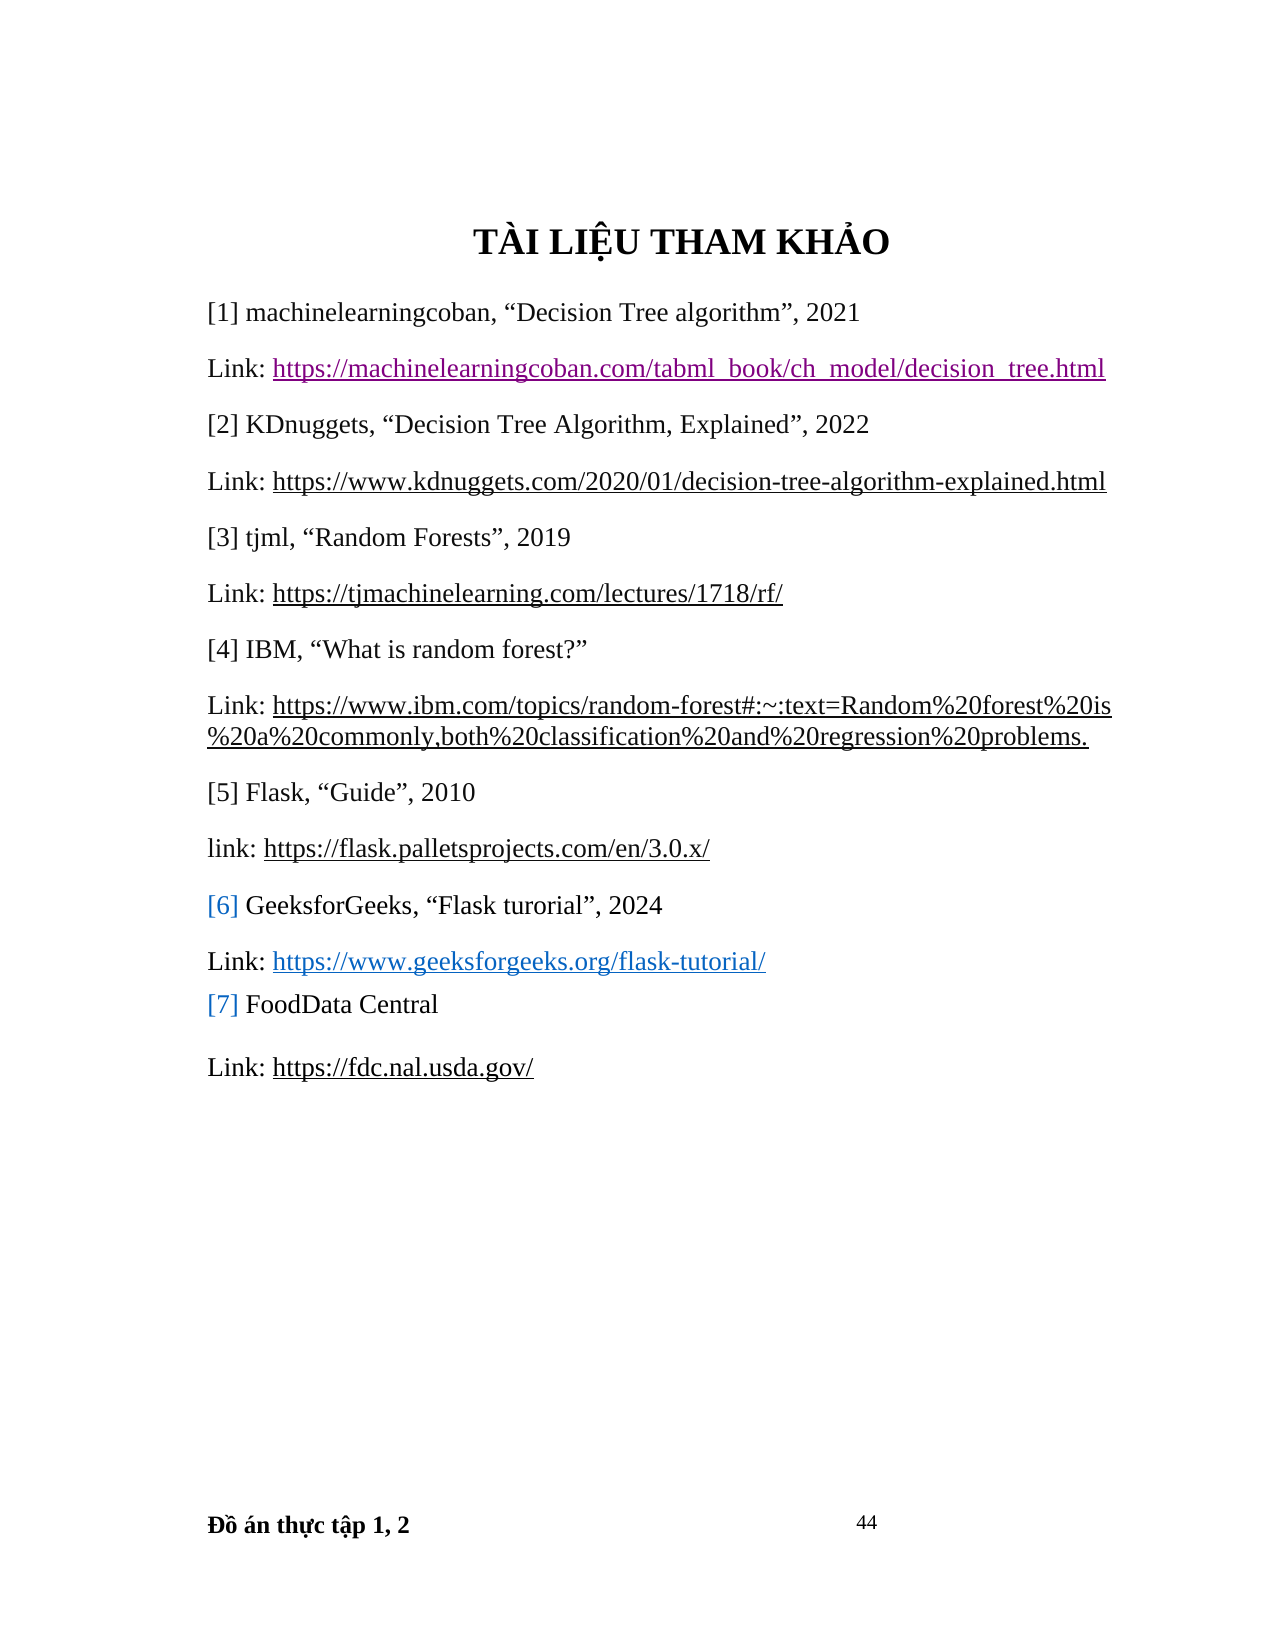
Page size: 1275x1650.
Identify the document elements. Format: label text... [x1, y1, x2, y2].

list Link: https://www.ibm.com/topics/random-forest#:~:text=Random%20forest%20is%20a%20commonly,both%20classification%20and%20regression%20problems. [207, 689, 1156, 751]
list KDnuggets, “Decision Tree Algorithm, Explained”, 2022 [207, 408, 1156, 439]
list Link: https://www.kdnuggets.com/2020/01/decision-tree-algorithm-explained.html [207, 464, 1156, 496]
list Flask, “Guide”, 2010 [207, 776, 1156, 808]
list Link: https://fdc.nal.usda.gov/ [207, 1051, 1156, 1082]
list IBM, “What is random forest?” [207, 633, 1156, 664]
list Link: https://machinelearningcoban.com/tabml_book/ch_model/decision_tree.html [207, 352, 1156, 383]
list link: https://flask.palletsprojects.com/en/3.0.x/ [207, 833, 1156, 864]
list machinelearningcoban, “Decision Tree algorithm”, 2021 [207, 296, 1156, 327]
text TÀI LIỆU THAM KHẢO [207, 219, 1156, 263]
list Link: https://www.geeksforgeeks.org/flask-tutorial/ [207, 945, 1156, 976]
list Link: https://tjmachinelearning.com/lectures/1718/rf/ [207, 577, 1156, 608]
list tjml, “Random Forests”, 2019 [207, 521, 1156, 552]
list GeeksforGeeks, “Flask turorial”, 2024 [207, 889, 1156, 920]
list FoodData Central [207, 988, 1156, 1020]
